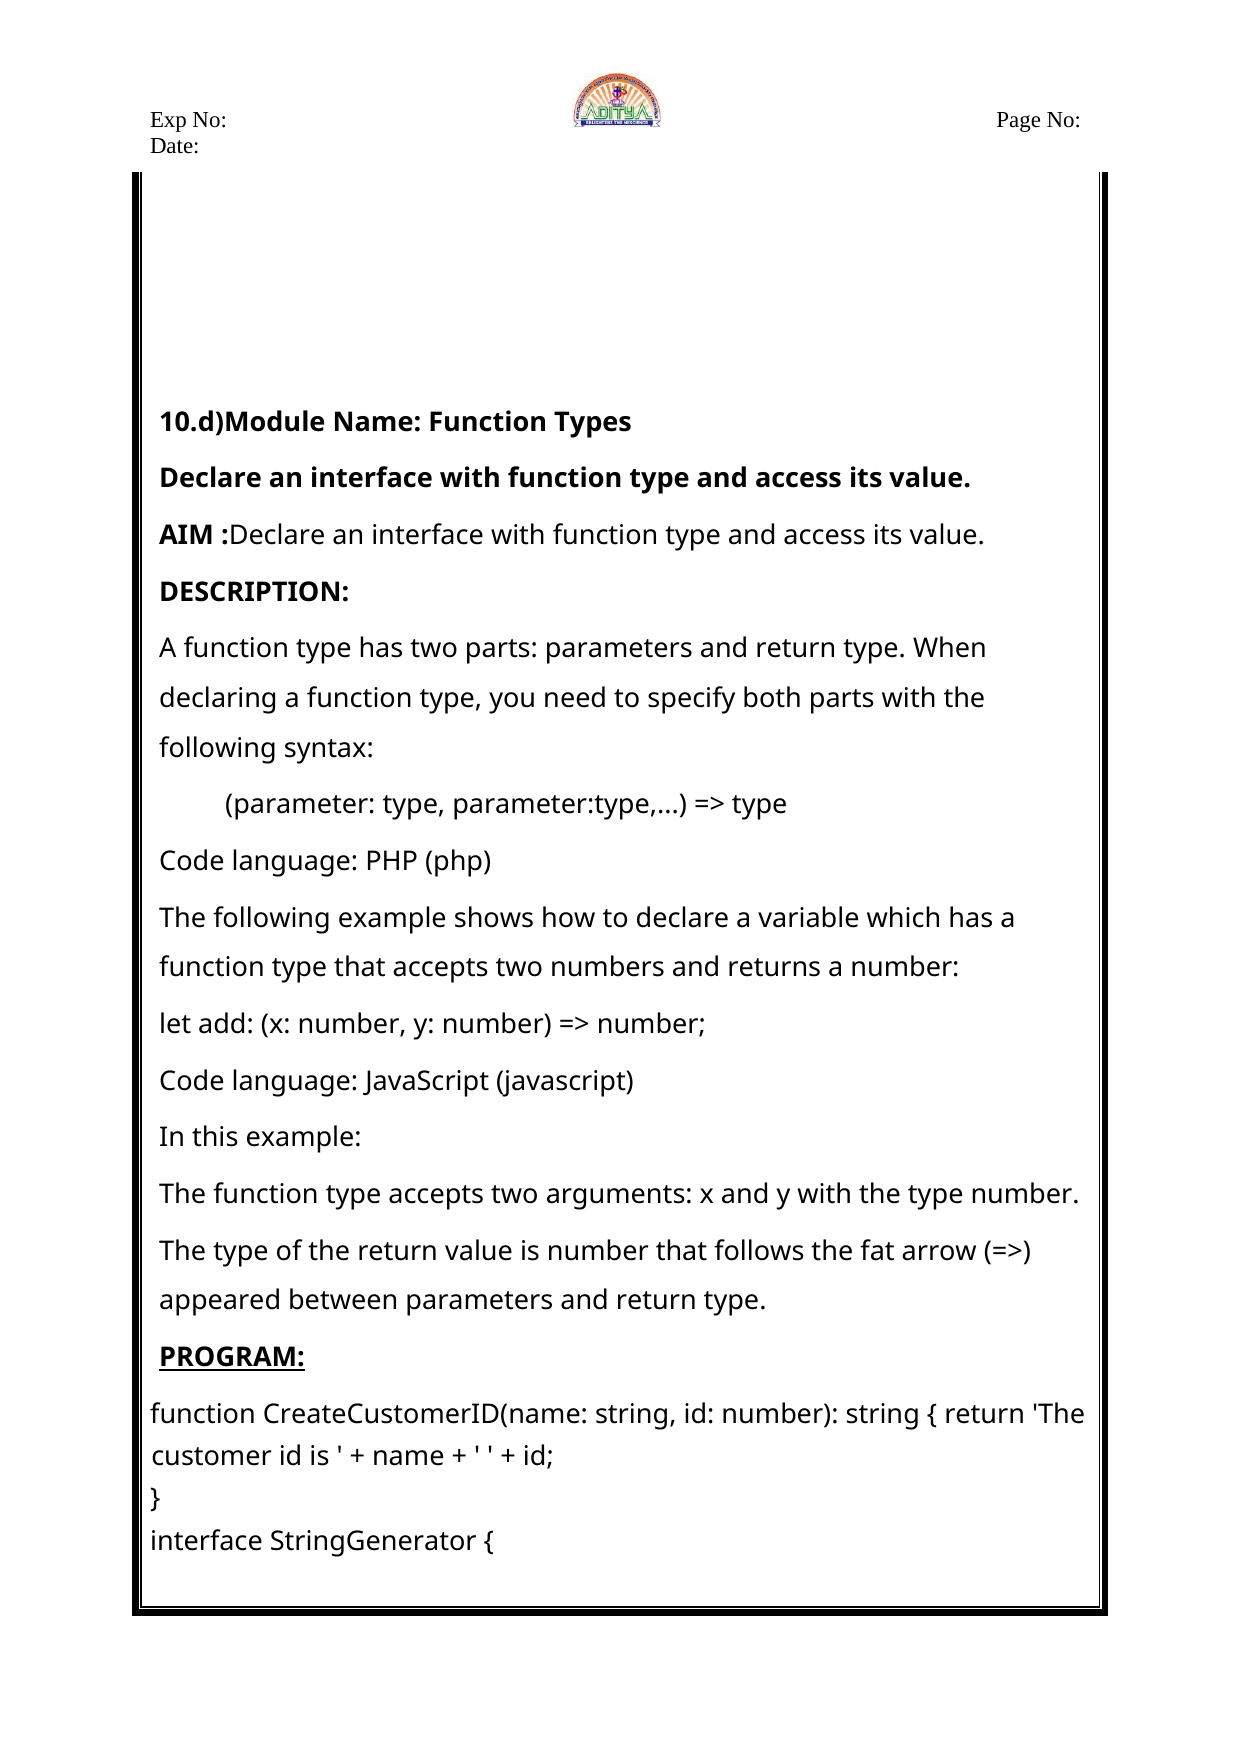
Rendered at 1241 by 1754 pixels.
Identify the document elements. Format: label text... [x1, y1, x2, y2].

text Code language: PHP (php) [159, 841, 1087, 878]
text 10.d)Module Name: Function Types [159, 402, 1087, 439]
text DESCRIPTION: [159, 572, 1087, 609]
text let add: (x: number, y: number) => number; [159, 1004, 1087, 1041]
text A function type has two parts: parameters and return type. When declaring a function type, you need to specify both parts with the following syntax: [159, 629, 1087, 765]
text } [150, 1479, 1097, 1516]
text function CreateCustomerID(name: string, id: number): string { return 'The customer id is ' + name + ' ' + id; [150, 1394, 1097, 1473]
text Declare an interface with function type and access its value. [159, 459, 1087, 496]
text The function type accepts two arguments: x and y with the type number. [159, 1174, 1087, 1211]
text The following example shows how to declare a variable which has a function type that accepts two numbers and returns a number: [159, 898, 1087, 984]
text interface StringGenerator { [150, 1521, 1097, 1558]
picture [572, 73, 661, 127]
text AIM :Declare an interface with function type and access its value. [159, 515, 1087, 552]
text In this example: [159, 1118, 1087, 1154]
text The type of the return value is number that follows the fat arrow (=>) appeared between parameters and return type. [159, 1231, 1087, 1318]
text Code language: JavaScript (javascript) [159, 1061, 1087, 1098]
text PROGRAM: [159, 1337, 1087, 1374]
text (parameter: type, parameter:type,...) => type [159, 785, 1087, 822]
